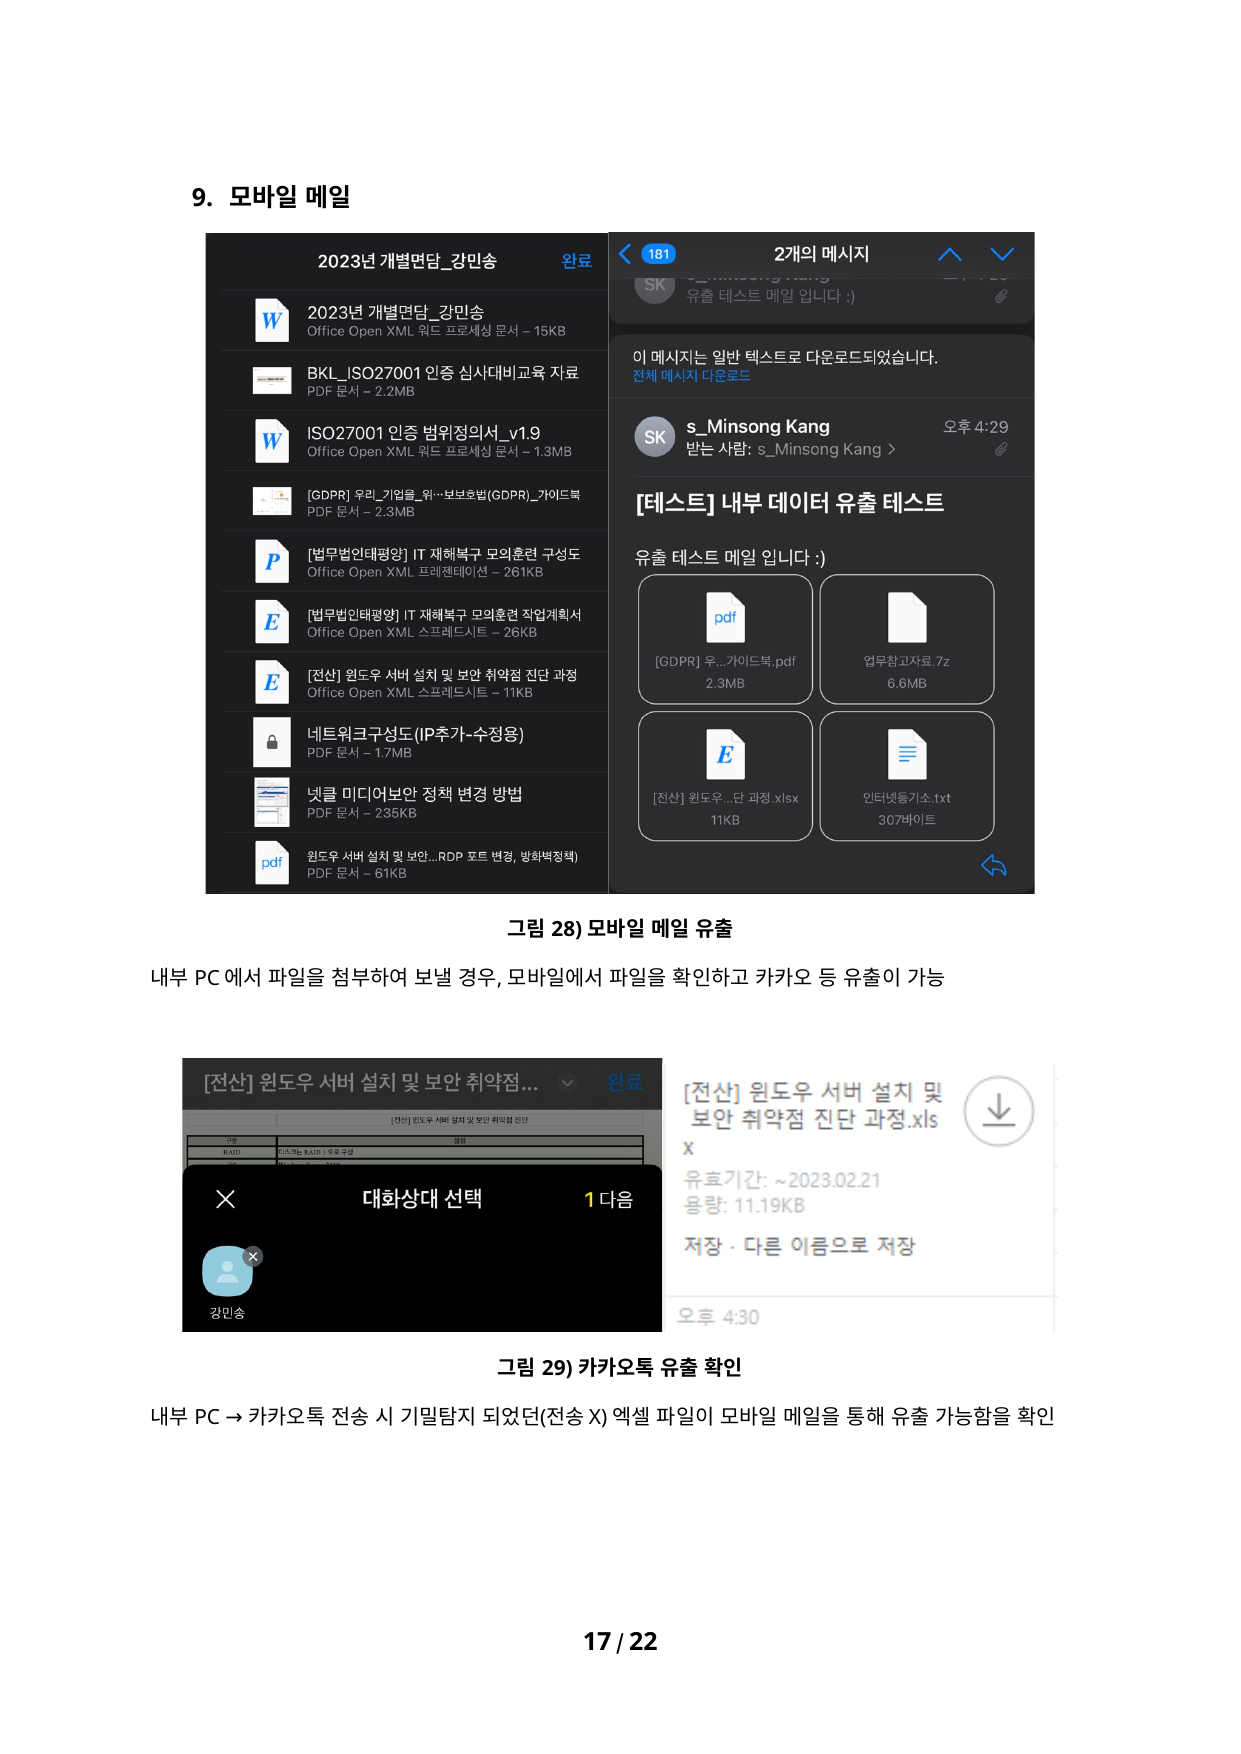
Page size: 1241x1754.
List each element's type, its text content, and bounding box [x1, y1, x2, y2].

text 그림 28) 모바일 메일 유출 [150, 912, 1090, 942]
text 내부 PC → 카카오톡 전송 시 기밀탐지 되었던(전송X) 엑셀 파일이 모바일 메일을 통해 유출 가능함을 확인 [150, 1400, 1090, 1430]
text 그림 29) 카카오톡 유출 확인 [150, 1351, 1090, 1381]
picture [205, 232, 1035, 894]
text 내부 PC에서 파일을 첨부하여 보낼 경우, 모바일에서 파일을 확인하고 카카오 등 유출이 가능 [150, 961, 1090, 992]
subtitle 모바일 메일 [192, 177, 1090, 213]
picture [182, 1058, 1058, 1332]
